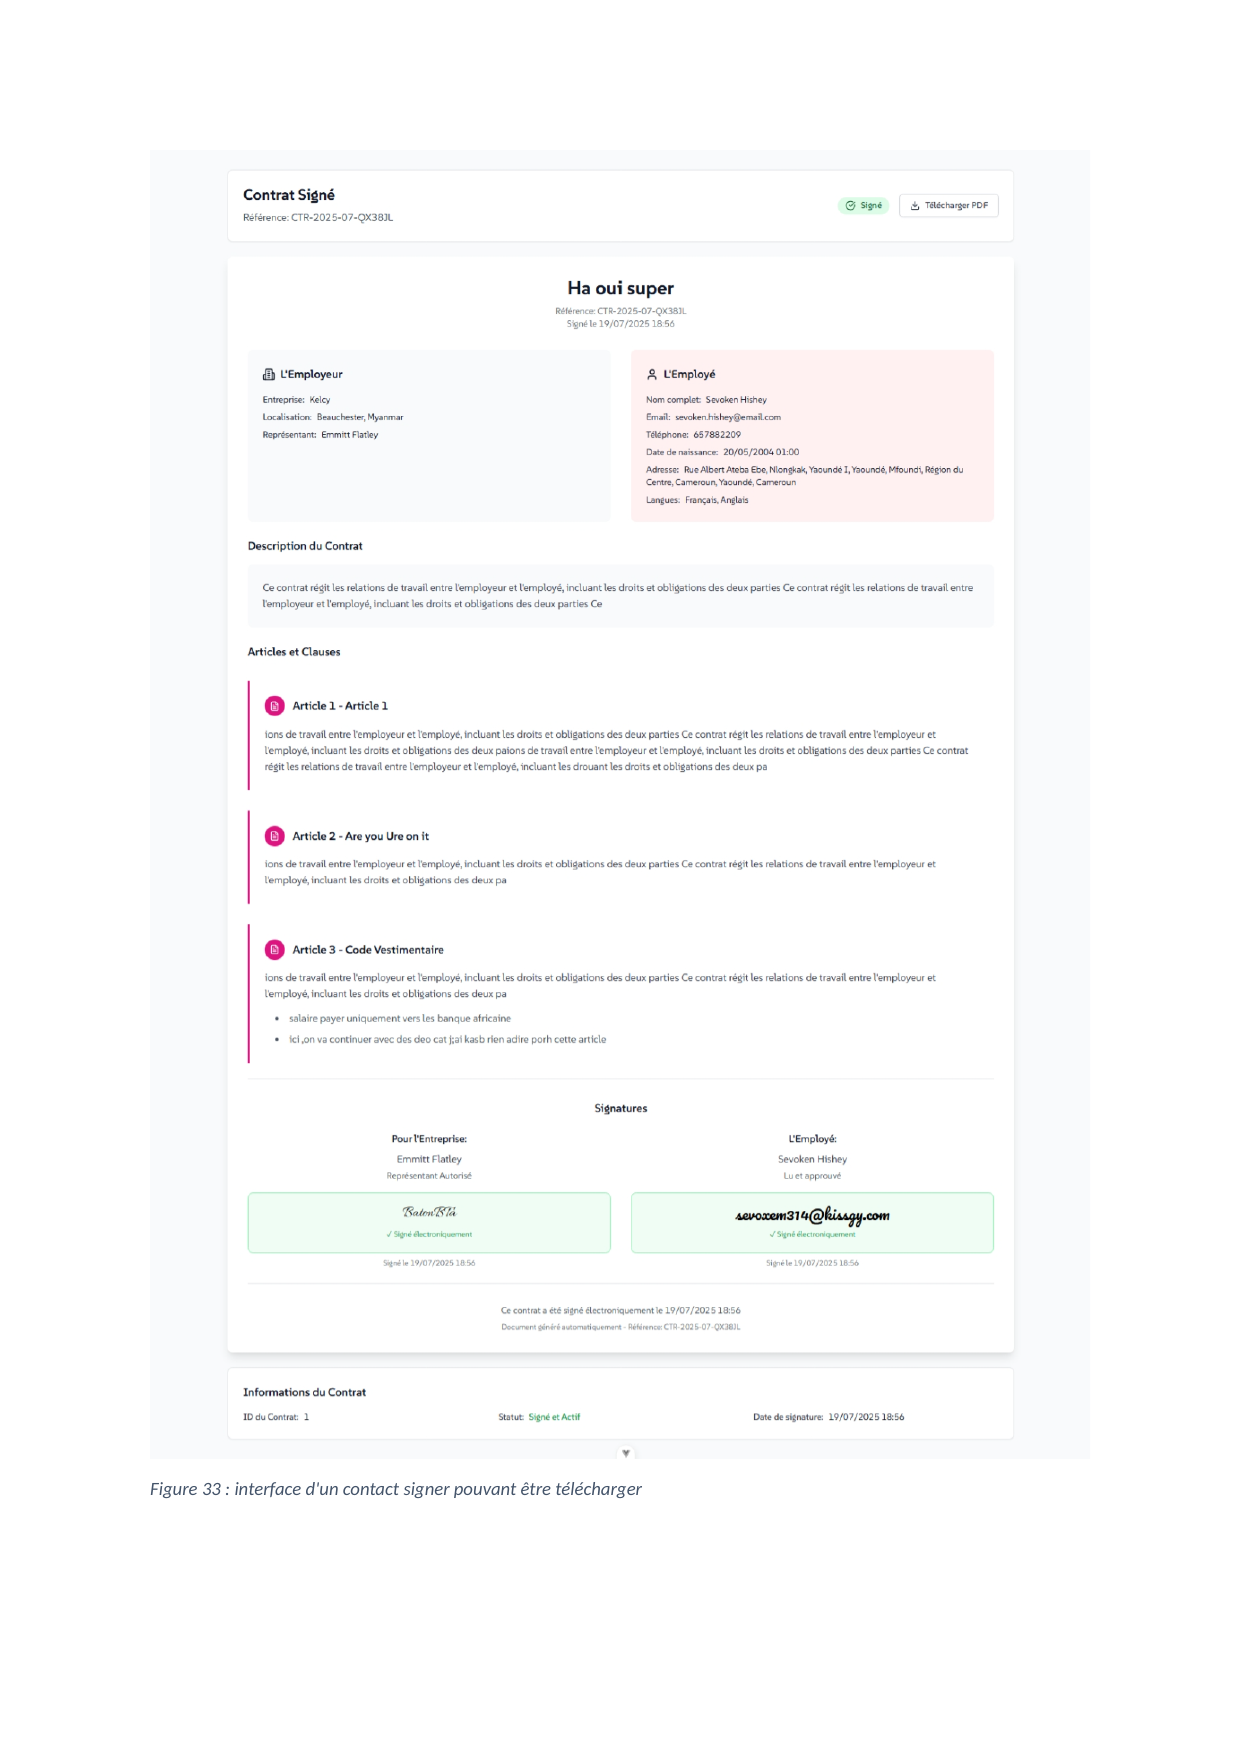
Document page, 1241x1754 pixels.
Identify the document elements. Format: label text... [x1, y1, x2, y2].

picture [150, 150, 1091, 1459]
text Figure 33 : interface d'un contact signer pouvant être télécharger [150, 1477, 1090, 1500]
